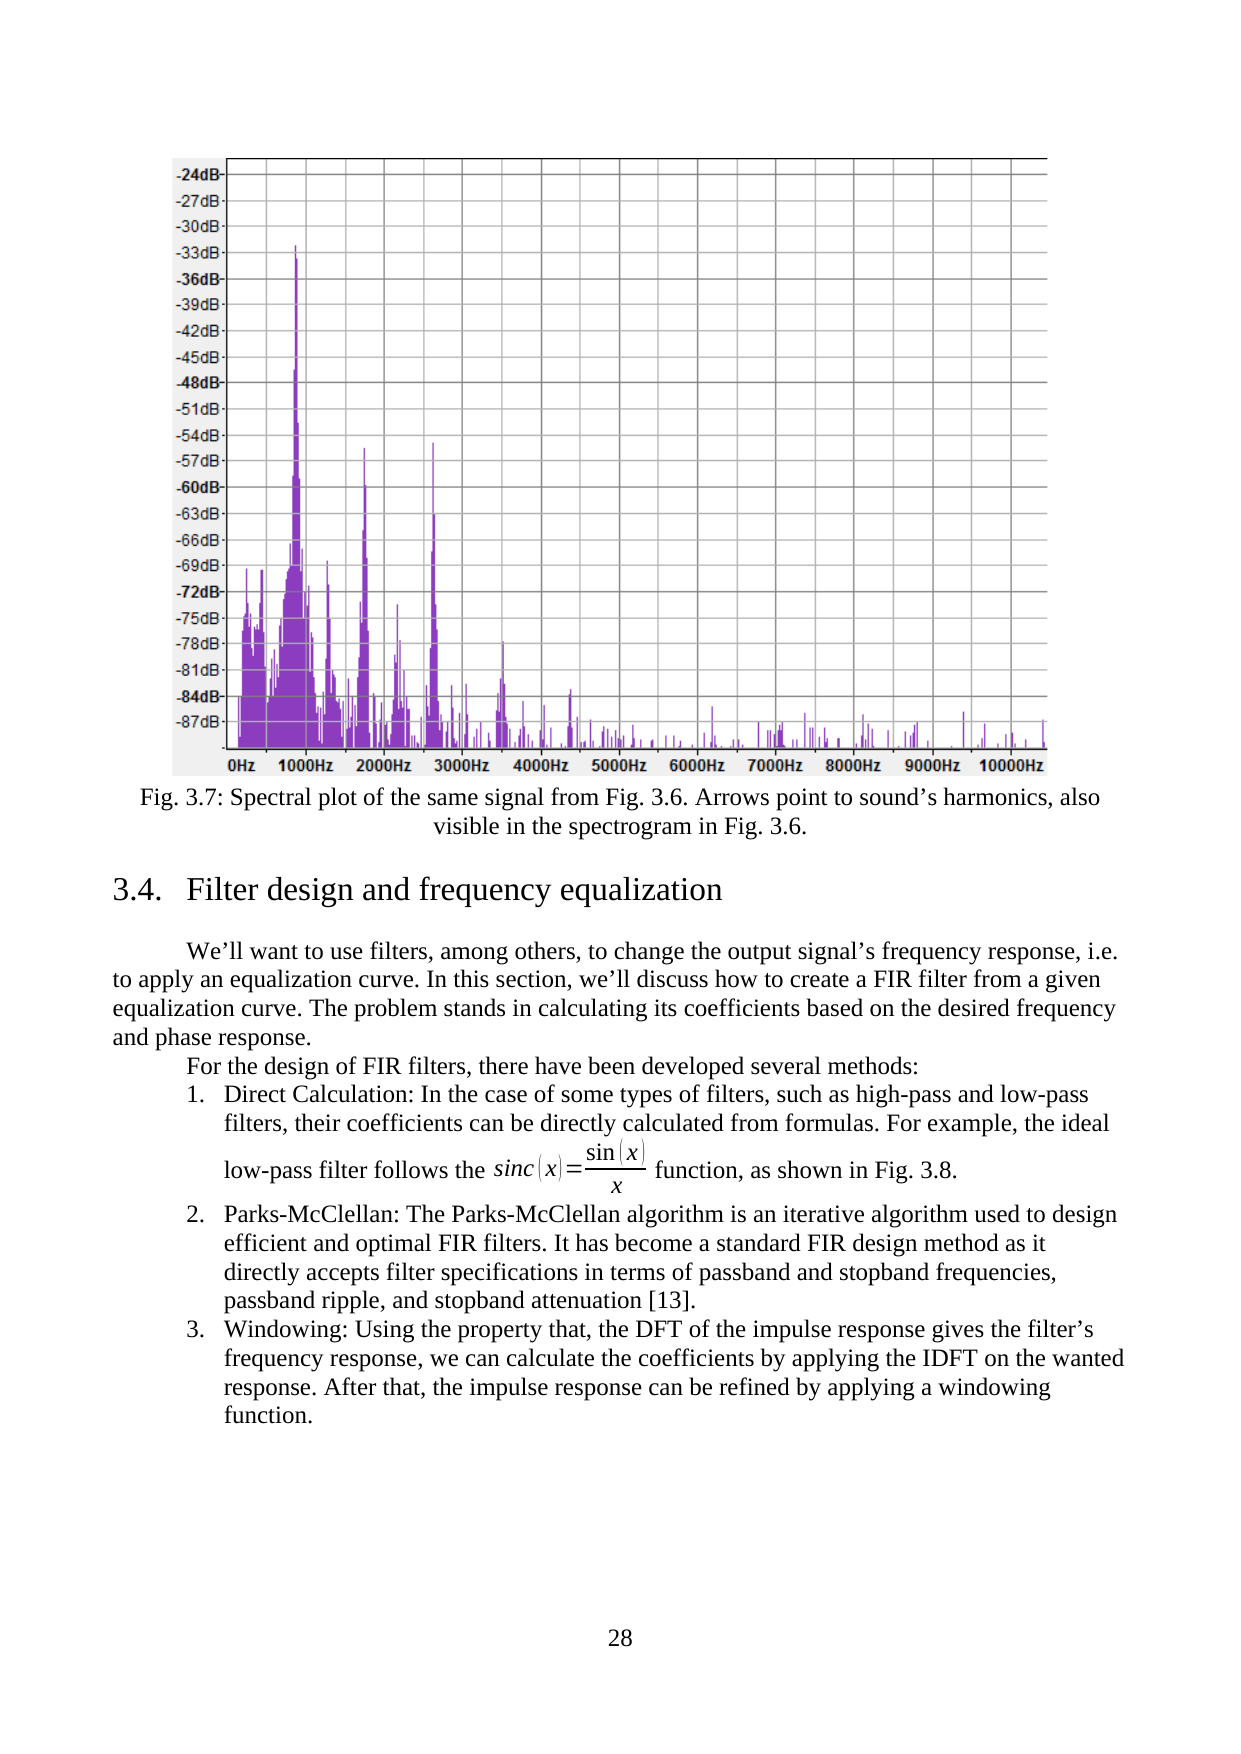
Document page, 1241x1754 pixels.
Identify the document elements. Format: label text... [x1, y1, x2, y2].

list Windowing: Using the property that, the DFT of the impulse response gives the filter’s frequency response, we can calculate the coefficients by applying the IDFT on the wanted response. After that, the impulse response can be refined by applying a windowing function. [186, 1314, 1128, 1429]
picture [172, 158, 1047, 774]
list Direct Calculation: In the case of some types of filters, such as high-pass and low-pass filters, their coefficients can be directly calculated from formulas. For example, the ideal low-pass filter follows the function, as shown in Fig. 3.8. [186, 1079, 1128, 1199]
text For the design of FIR filters, there have been developed several methods: [112, 1051, 1128, 1079]
text 3.4. Filter design and frequency equalization [112, 869, 1128, 907]
text We’ll want to use filters, among others, to change the output signal’s frequency response, i.e. to apply an equalization curve. In this section, we’ll discuss how to create a FIR filter from a given equalization curve. The problem stands in calculating its coefficients based on the desired frequency and phase response. [112, 936, 1128, 1051]
list Parks-McClellan: The Parks-McClellan algorithm is an iterative algorithm used to design efficient and optimal FIR filters. It has become a standard FIR design method as it directly accepts filter specifications in terms of passband and stopband frequencies, passband ripple, and stopband attenuation [13]. [186, 1199, 1128, 1314]
text Fig. 3.7: Spectral plot of the same signal from Fig. 3.6. Arrows point to sound’s harmonics, also visible in the spectrogram in Fig. 3.6. [112, 782, 1128, 840]
